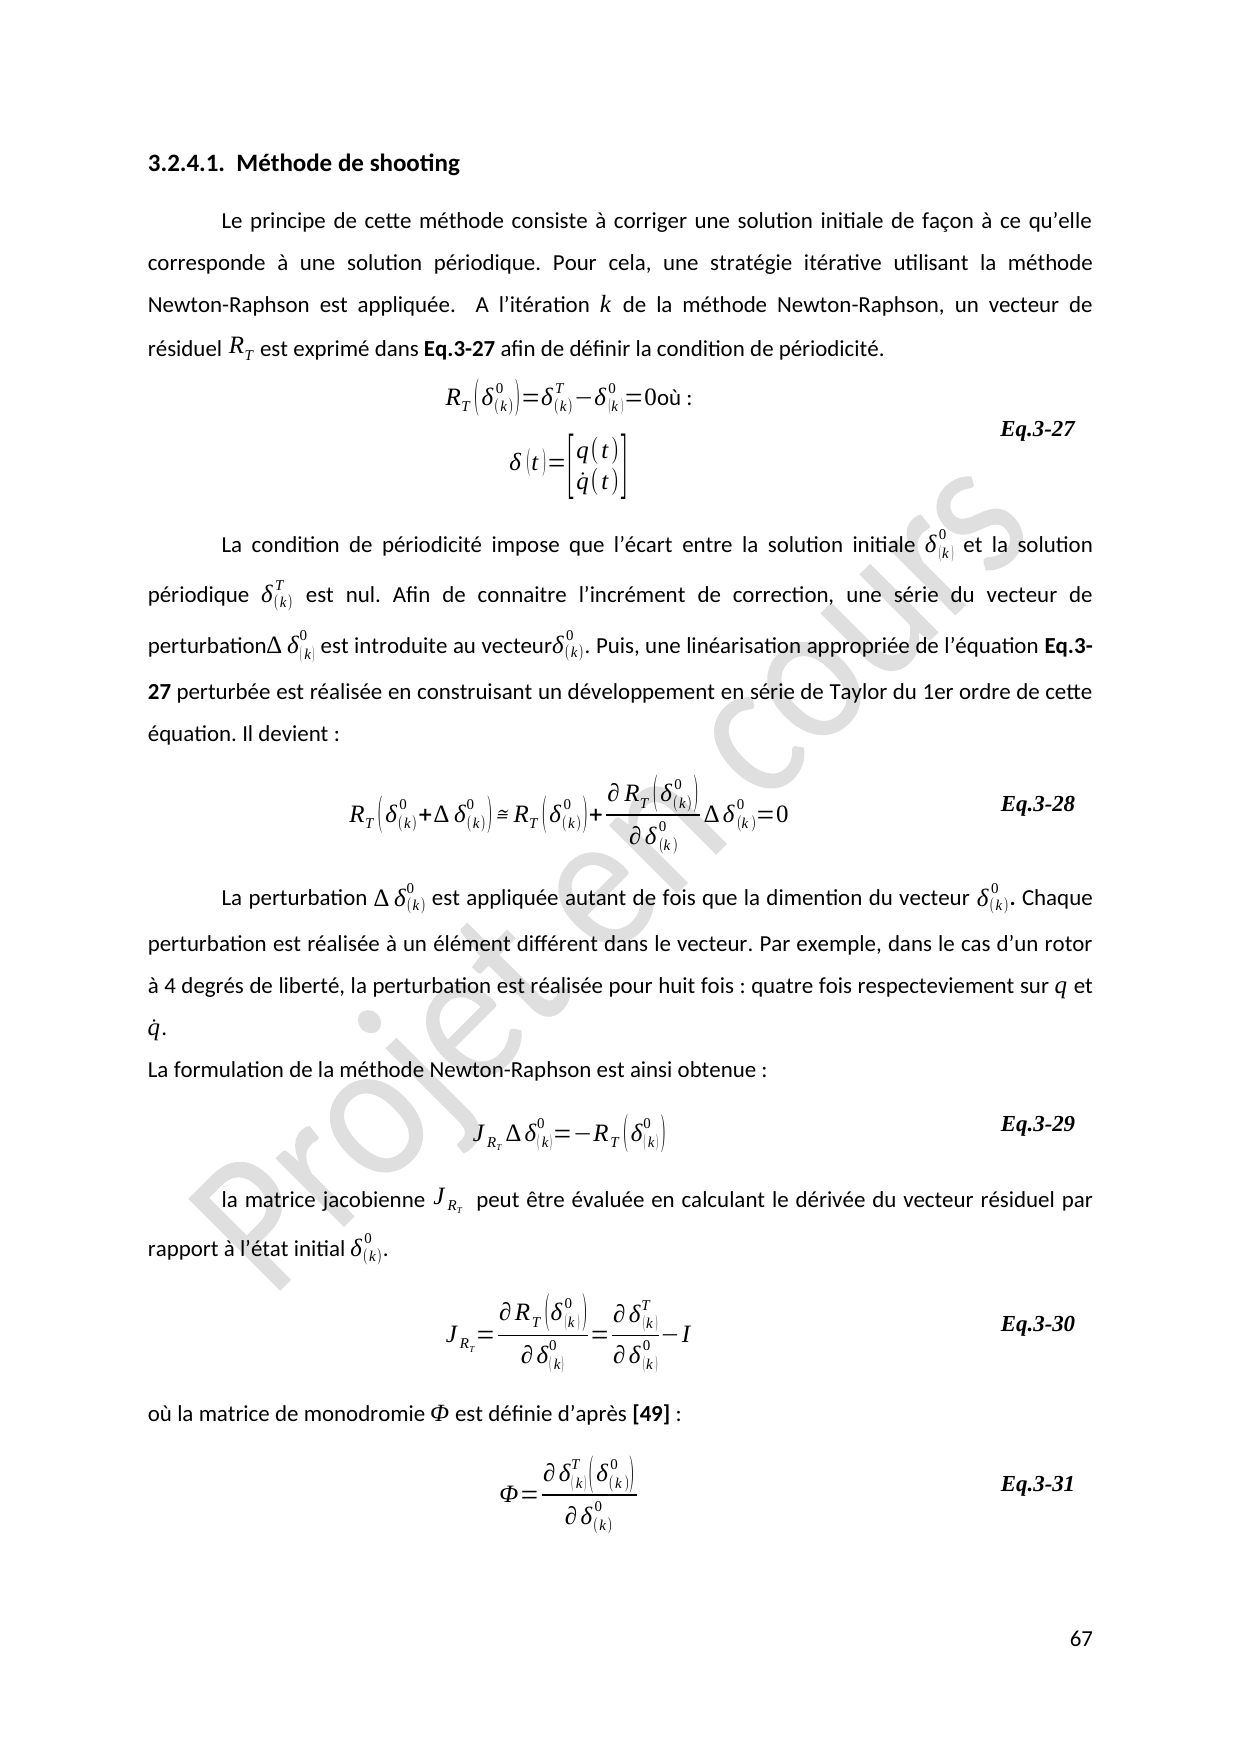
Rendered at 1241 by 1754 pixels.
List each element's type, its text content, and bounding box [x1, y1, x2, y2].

table_header [989, 378, 1093, 513]
text La perturbation est appliquée autant de fois que la dimention du vecteur . Chaque perturbation est réalisée à un élément différent dans le vecteur. Par exemple, dans le cas d’un rotor à 4 degrés de liberté, la perturbation est réalisée pour huit fois : quatre fois respecteviement sur et . [148, 879, 1093, 1041]
table_header [989, 1098, 1093, 1182]
subtitle Méthode de shooting [148, 148, 1093, 178]
table_header [148, 1441, 989, 1559]
table_header [148, 761, 989, 879]
text la matrice jacobienne peut être évaluée en calculant le dérivée du vecteur résiduel par rapport à l’état initial . [148, 1182, 1093, 1266]
text où la matrice de monodromie est définie d’après [49] : [148, 1399, 1093, 1427]
table_header [989, 761, 1093, 879]
table_header [989, 1441, 1093, 1559]
table_header où : [148, 378, 989, 513]
table_header [989, 1280, 1093, 1399]
table_header [148, 1098, 989, 1182]
text La condition de périodicité impose que l’écart entre la solution initiale et la solution périodique est nul. Afin de connaitre l’incrément de correction, une série du vecteur de perturbation est introduite au vecteur. Puis, une linéarisation appropriée de l’équation Eq.3-27 perturbée est réalisée en construisant un développement en série de Taylor du 1er ordre de cette équation. Il devient : [148, 525, 1093, 747]
table_header [148, 1280, 989, 1399]
text La formulation de la méthode Newton-Raphson est ainsi obtenue : [148, 1055, 1093, 1083]
text Le principe de cette méthode consiste à corriger une solution initiale de façon à ce qu’elle corresponde à une solution périodique. Pour cela, une stratégie itérative utilisant la méthode Newton-Raphson est appliquée. A l’itération de la méthode Newton-Raphson, un vecteur de résiduel est exprimé dans Eq.3-27 afin de définir la condition de périodicité. [148, 206, 1093, 363]
